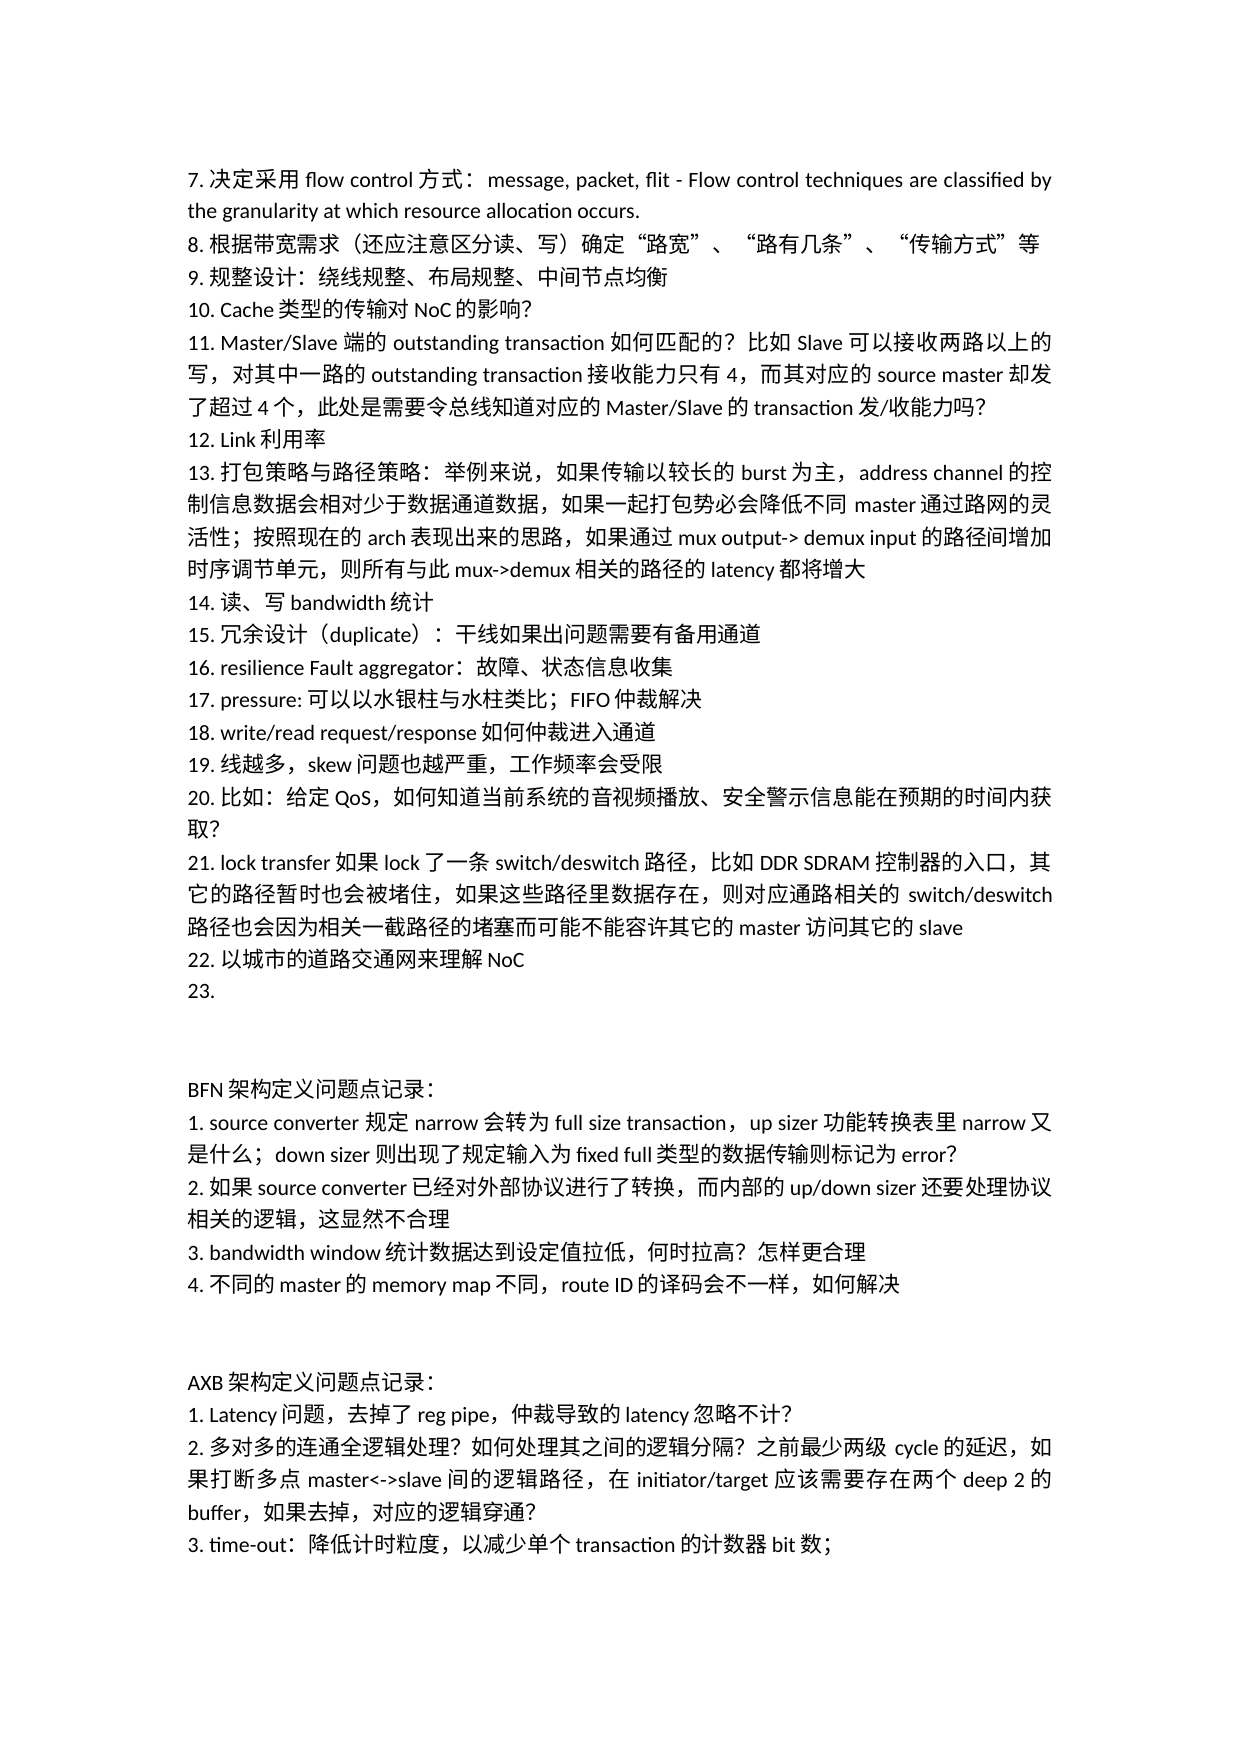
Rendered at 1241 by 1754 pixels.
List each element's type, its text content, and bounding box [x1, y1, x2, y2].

list source converter 规定narrow会转为full size transaction，up sizer功能转换表里narrow又是什么；down sizer则出现了规定输入为fixed full类型的数据传输则标记为error？ [187, 1104, 1053, 1169]
list 冗余设计（duplicate）：干线如果出问题需要有备用通道 [187, 617, 1053, 649]
list write/read request/response如何仲裁进入通道 [187, 714, 1053, 747]
list Link利用率 [187, 422, 1053, 454]
list 如果source converter已经对外部协议进行了转换，而内部的up/down sizer还要处理协议相关的逻辑，这显然不合理 [187, 1169, 1053, 1234]
list 打包策略与路径策略：举例来说，如果传输以较长的burst为主，address channel的控制信息数据会相对少于数据通道数据，如果一起打包势必会降低不同master通过路网的灵活性；按照现在的arch表现出来的思路，如果通过mux output-> demux input的路径间增加时序调节单元，则所有与此mux->demux相关的路径的latency都将增大 [187, 454, 1053, 584]
list 多对多的连通全逻辑处理？如何处理其之间的逻辑分隔？之前最少两级cycle的延迟，如果打断多点master<->slave间的逻辑路径，在initiator/target应该需要存在两个deep 2的buffer，如果去掉，对应的逻辑穿通？ [187, 1429, 1053, 1527]
list Latency问题，去掉了reg pipe，仲裁导致的latency忽略不计？ [187, 1397, 1053, 1429]
list 读、写bandwidth统计 [187, 584, 1053, 617]
list 线越多，skew问题也越严重，工作频率会受限 [187, 747, 1053, 779]
list time-out：降低计时粒度，以减少单个transaction的计数器bit数； [187, 1527, 1053, 1559]
list 不同的master的memory map不同，route ID的译码会不一样，如何解决 [187, 1267, 1053, 1299]
list Cache类型的传输对NoC的影响？ [187, 292, 1053, 324]
list BFN架构定义问题点记录： [187, 1072, 1053, 1104]
list Master/Slave端的outstanding transaction如何匹配的？比如Slave可以接收两路以上的写，对其中一路的outstanding transaction接收能力只有4，而其对应的source master却发了超过4个，此处是需要令总线知道对应的Master/Slave的transaction发/收能力吗？ [187, 324, 1053, 422]
list 根据带宽需求（还应注意区分读、写）确定“路宽”、“路有几条”、“传输方式”等 [187, 227, 1053, 259]
list pressure: 可以以水银柱与水柱类比；FIFO仲裁解决 [187, 682, 1053, 714]
list 规整设计：绕线规整、布局规整、中间节点均衡 [187, 259, 1053, 292]
list 比如：给定QoS，如何知道当前系统的音视频播放、安全警示信息能在预期的时间内获取？ [187, 779, 1053, 844]
list AXB架构定义问题点记录： [187, 1364, 1053, 1397]
list lock transfer如果lock了一条switch/deswitch路径，比如DDR SDRAM控制器的入口，其它的路径暂时也会被堵住，如果这些路径里数据存在，则对应通路相关的switch/deswitch路径也会因为相关一截路径的堵塞而可能不能容许其它的master访问其它的slave [187, 844, 1053, 942]
list resilience Fault aggregator：故障、状态信息收集 [187, 649, 1053, 682]
list 以城市的道路交通网来理解NoC [187, 942, 1053, 974]
list 决定采用flow control方式：message, packet, flit - Flow control techniques are classified by the granularity at which resource allocation occurs. [187, 162, 1053, 227]
list bandwidth window统计数据达到设定值拉低，何时拉高？怎样更合理 [187, 1234, 1053, 1267]
